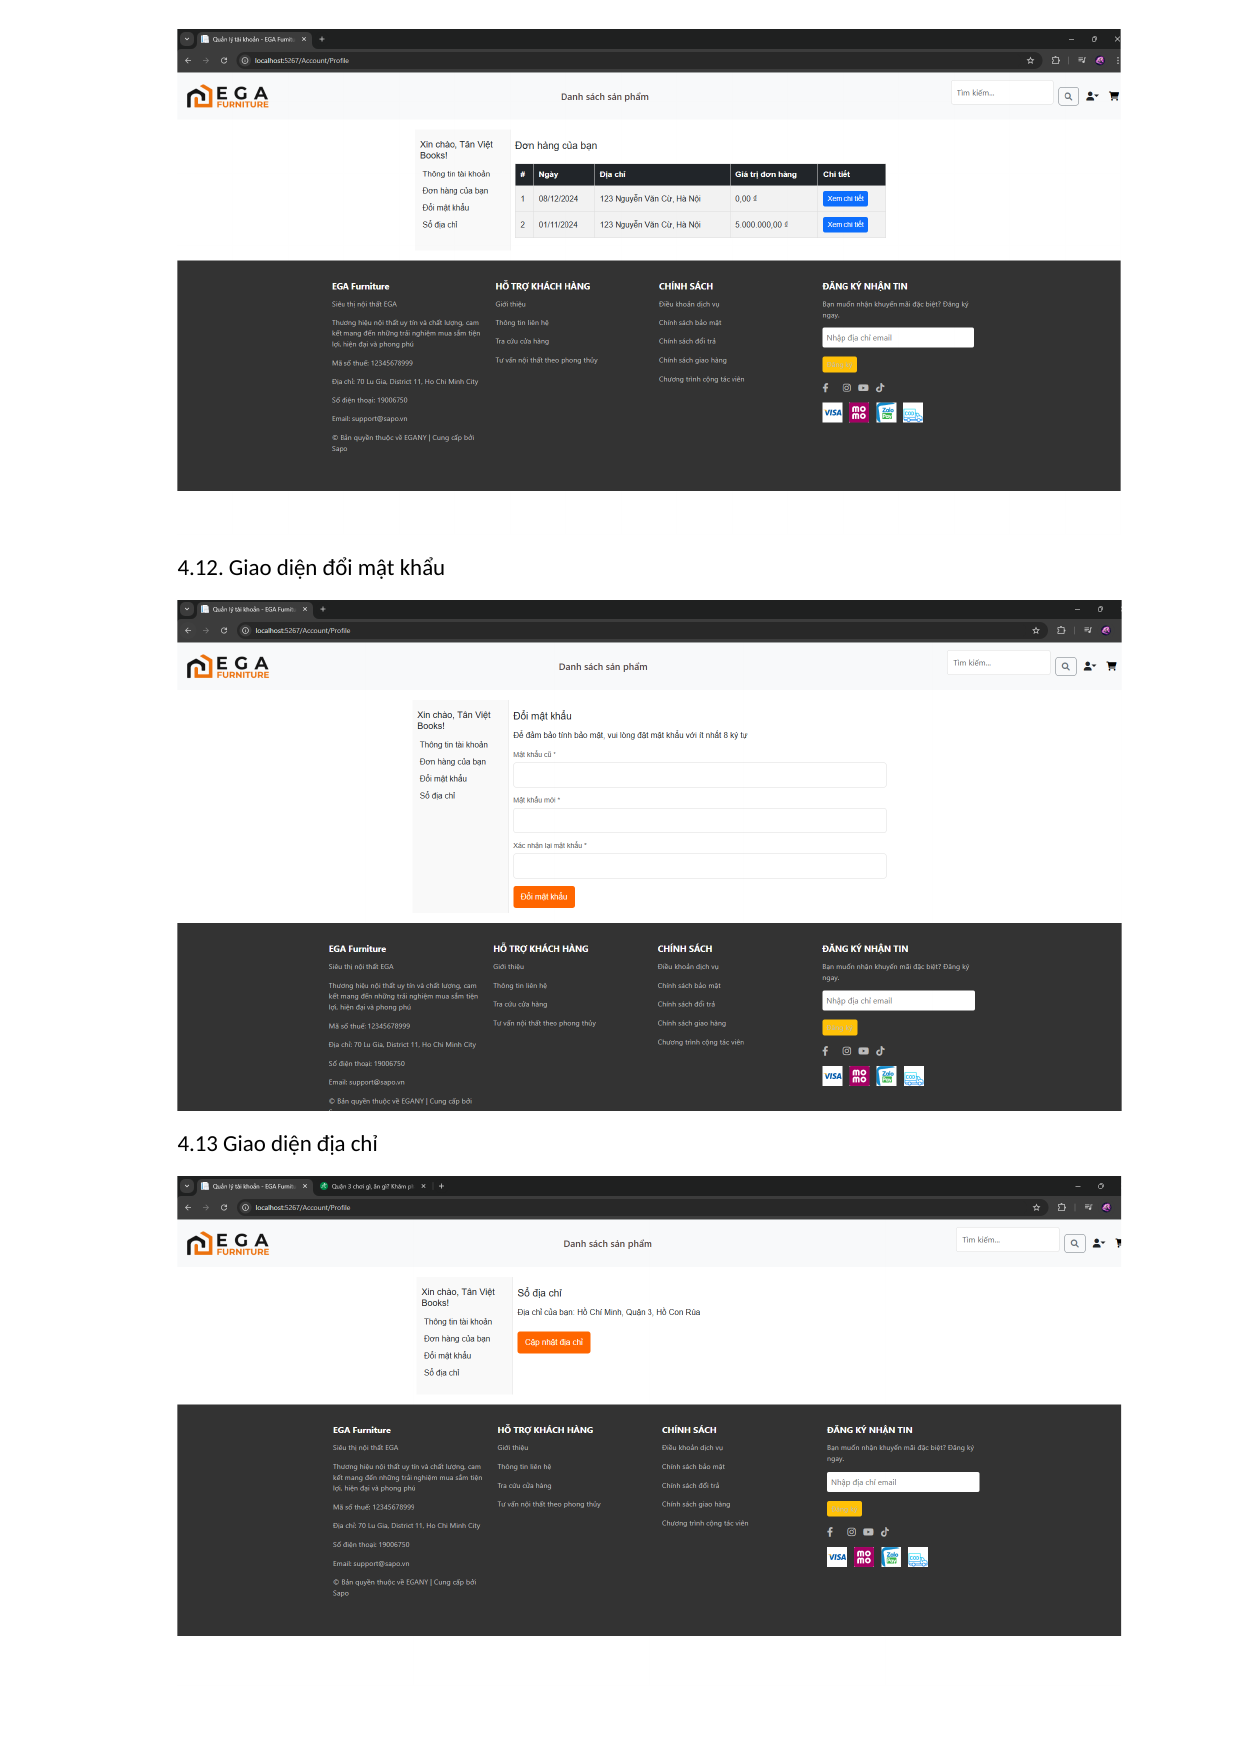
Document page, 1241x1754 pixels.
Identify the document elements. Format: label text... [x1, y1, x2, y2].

picture [177, 600, 1122, 1111]
text 4.13 Giao diện địa chỉ [177, 1129, 1122, 1157]
picture [177, 29, 1121, 535]
picture [177, 1176, 1122, 1686]
text 4.12. Giao diện đổi mật khẩu [177, 553, 1122, 581]
